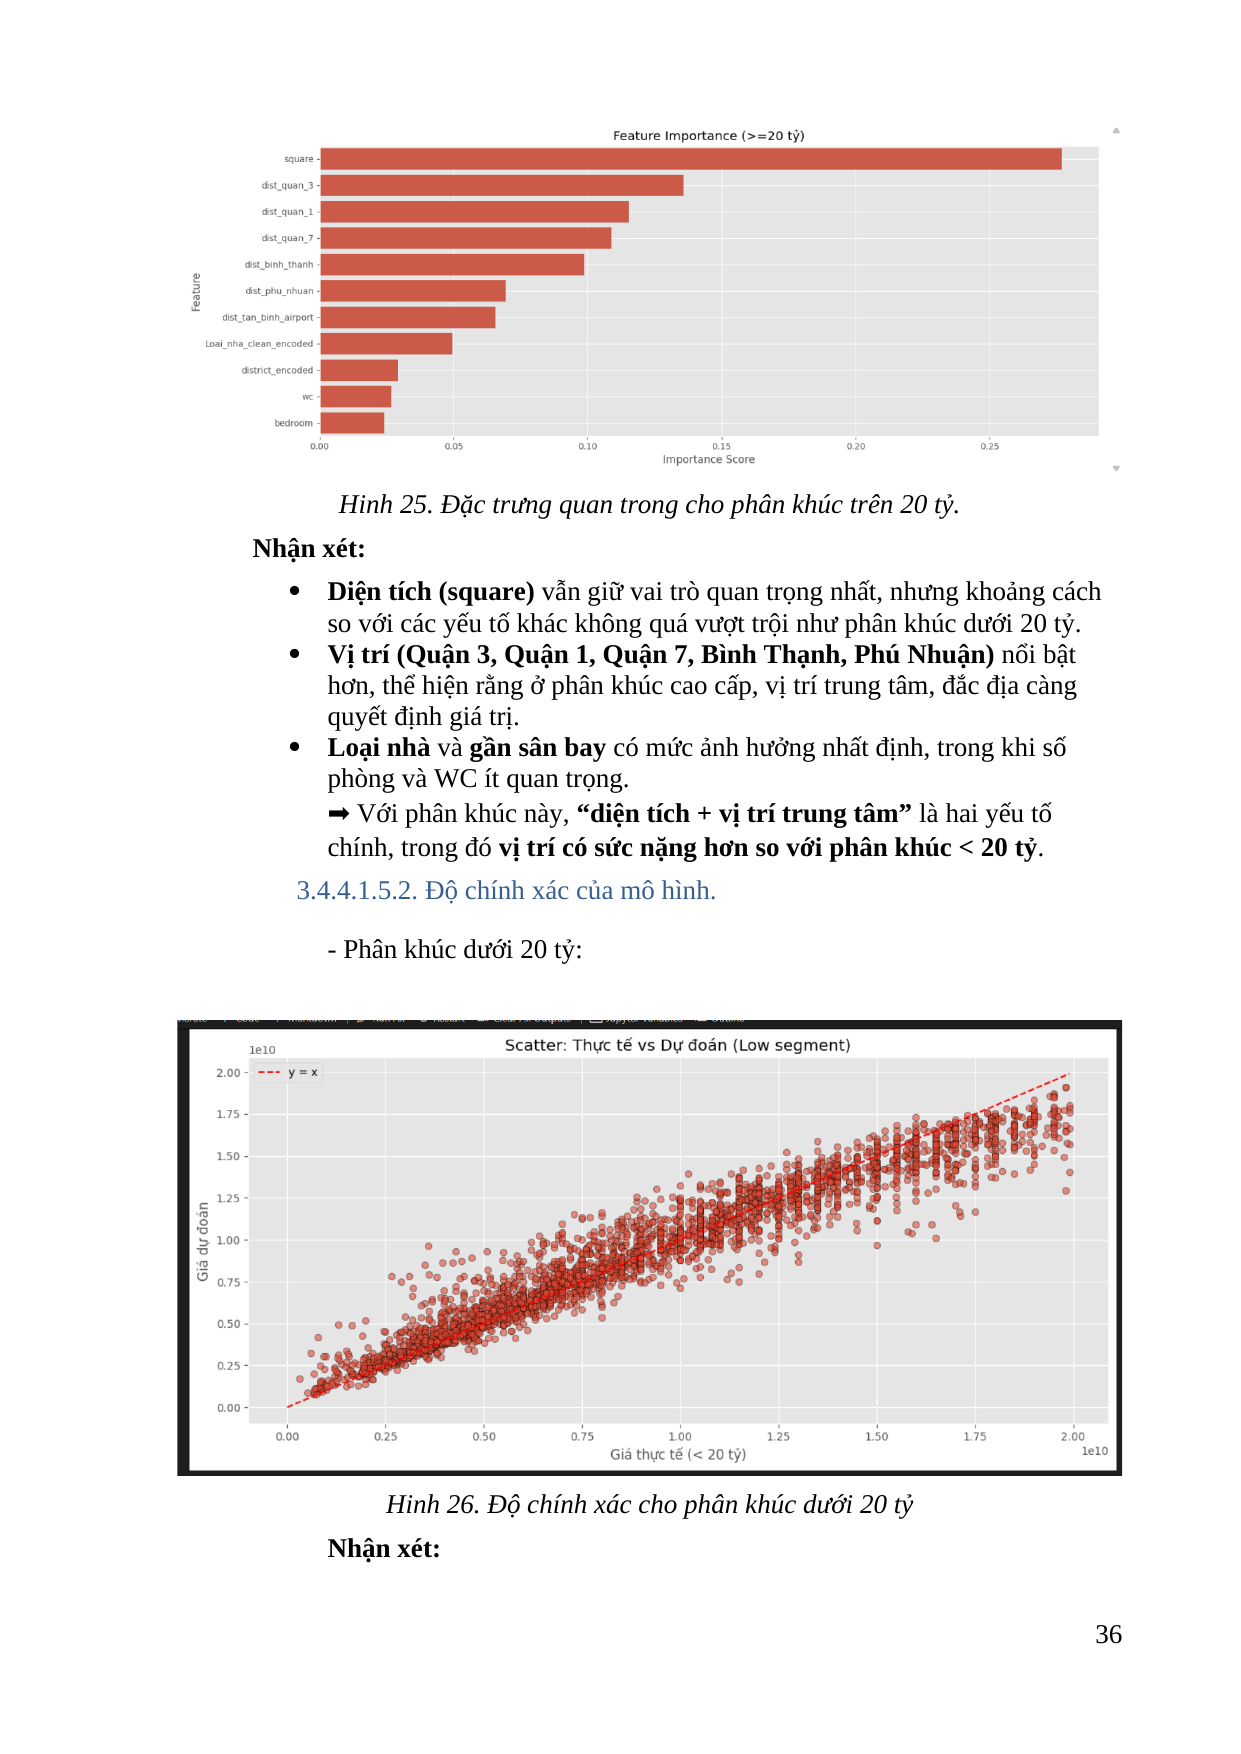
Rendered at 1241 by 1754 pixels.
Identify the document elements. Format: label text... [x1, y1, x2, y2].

text - Phân khúc dưới 20 tỷ: [177, 933, 1122, 964]
list Vị trí (Quận 3, Quận 1, Quận 7, Bình Thạnh, Phú Nhuận) nổi bật hơn, thể hiện rằng ở phân khúc cao cấp, vị trí trung tâm, đắc địa càng quyết định giá trị. [290, 638, 1122, 731]
list Diện tích (square) vẫn giữ vai trò quan trọng nhất, nhưng khoảng cách so với các yếu tố khác không quá vượt trội như phân khúc dưới 20 tỷ. [290, 575, 1122, 638]
text Hinh 25. Đặc trưng quan trong cho phân khúc trên 20 tỷ. [177, 488, 1122, 519]
picture [177, 1020, 1123, 1476]
text Hinh 26. Độ chính xác cho phân khúc dưới 20 tỷ [177, 1488, 1122, 1519]
text Nhận xét: [177, 532, 1122, 563]
text Nhận xét: [252, 1532, 1122, 1563]
subtitle 3.4.4.1.5.2. Độ chính xác của mô hình. [177, 874, 1122, 905]
list Loại nhà và gần sân bay có mức ảnh hưởng nhất định, trong khi số phòng và WC ít quan trọng. ➡️ Với phân khúc này, “diện tích + vị trí trung tâm” là hai yếu tố chính, trong đó vị trí có sức nặng hơn so với phân khúc < 20 tỷ. [290, 731, 1122, 862]
picture [177, 118, 1123, 476]
